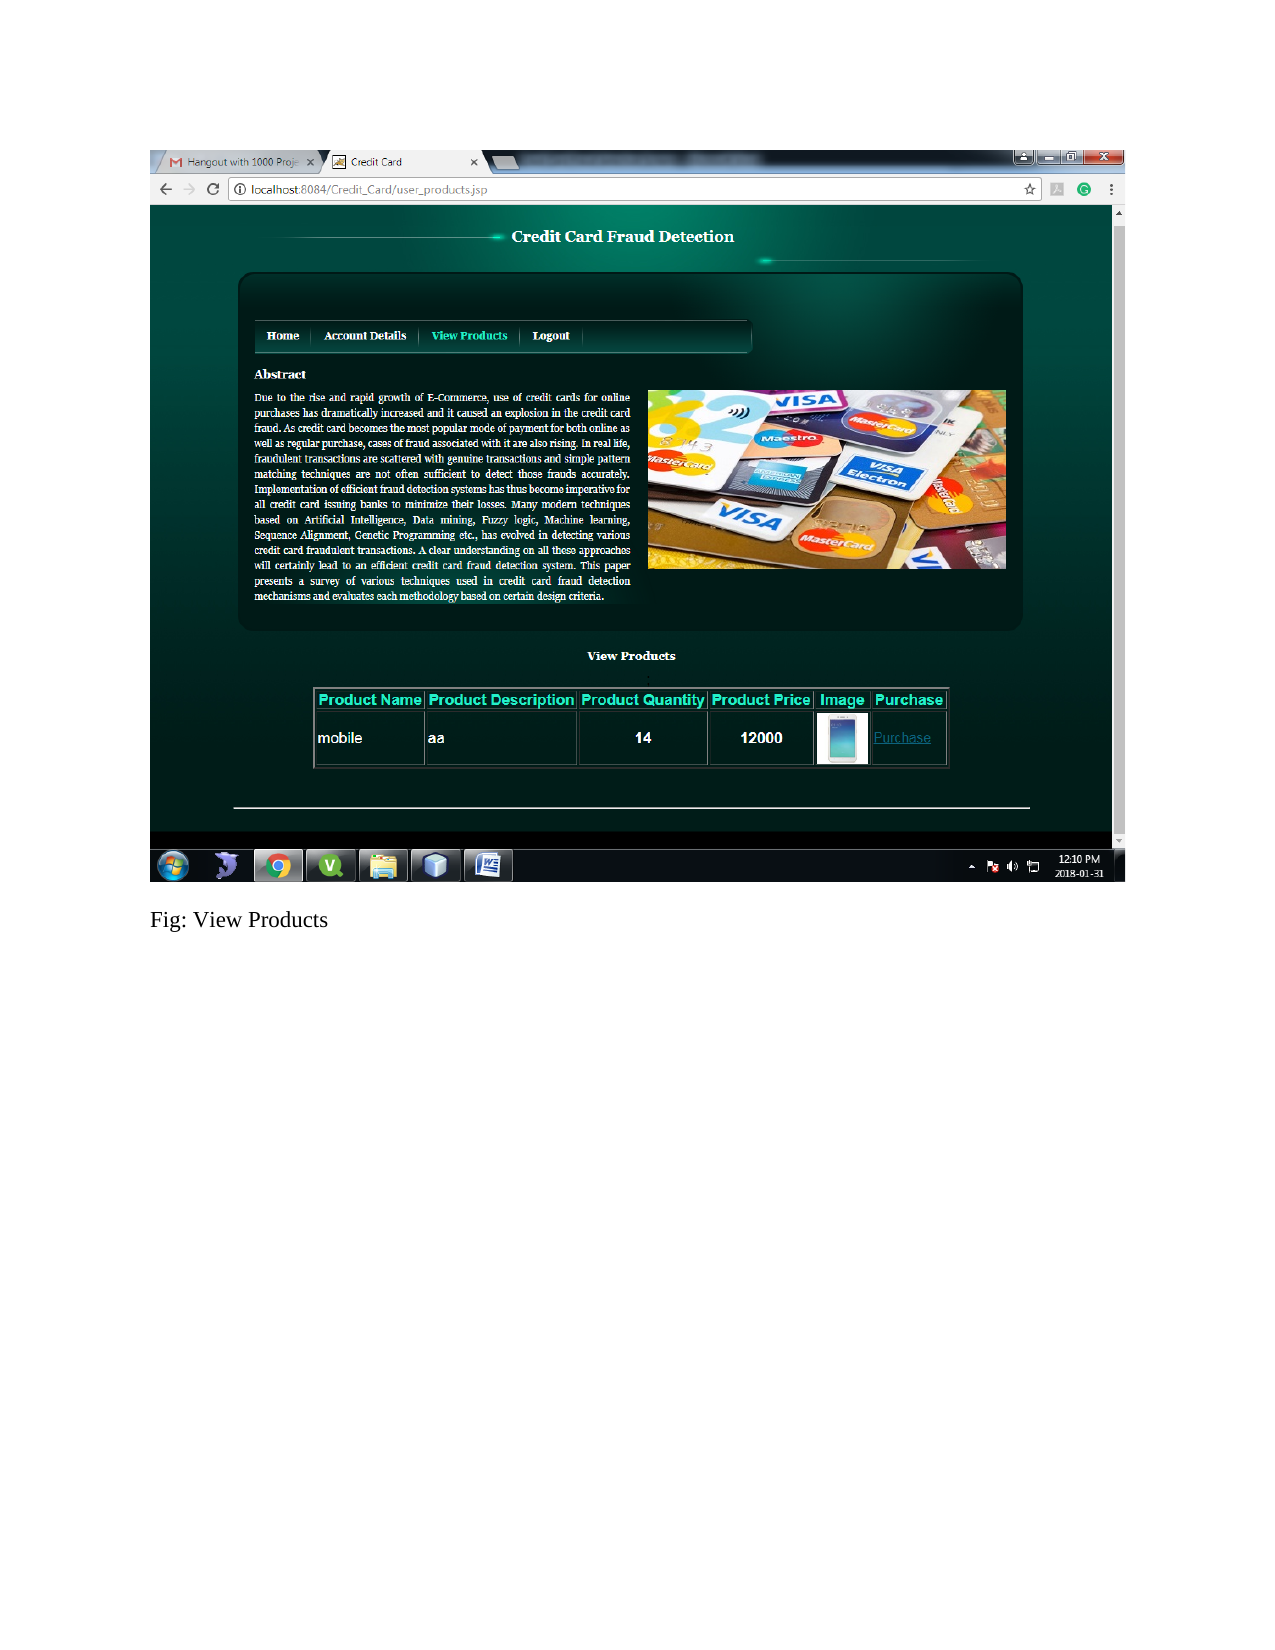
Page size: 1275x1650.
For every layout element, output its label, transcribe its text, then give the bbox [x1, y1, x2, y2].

text Fig: View Products [150, 906, 1125, 933]
picture [150, 150, 1125, 882]
